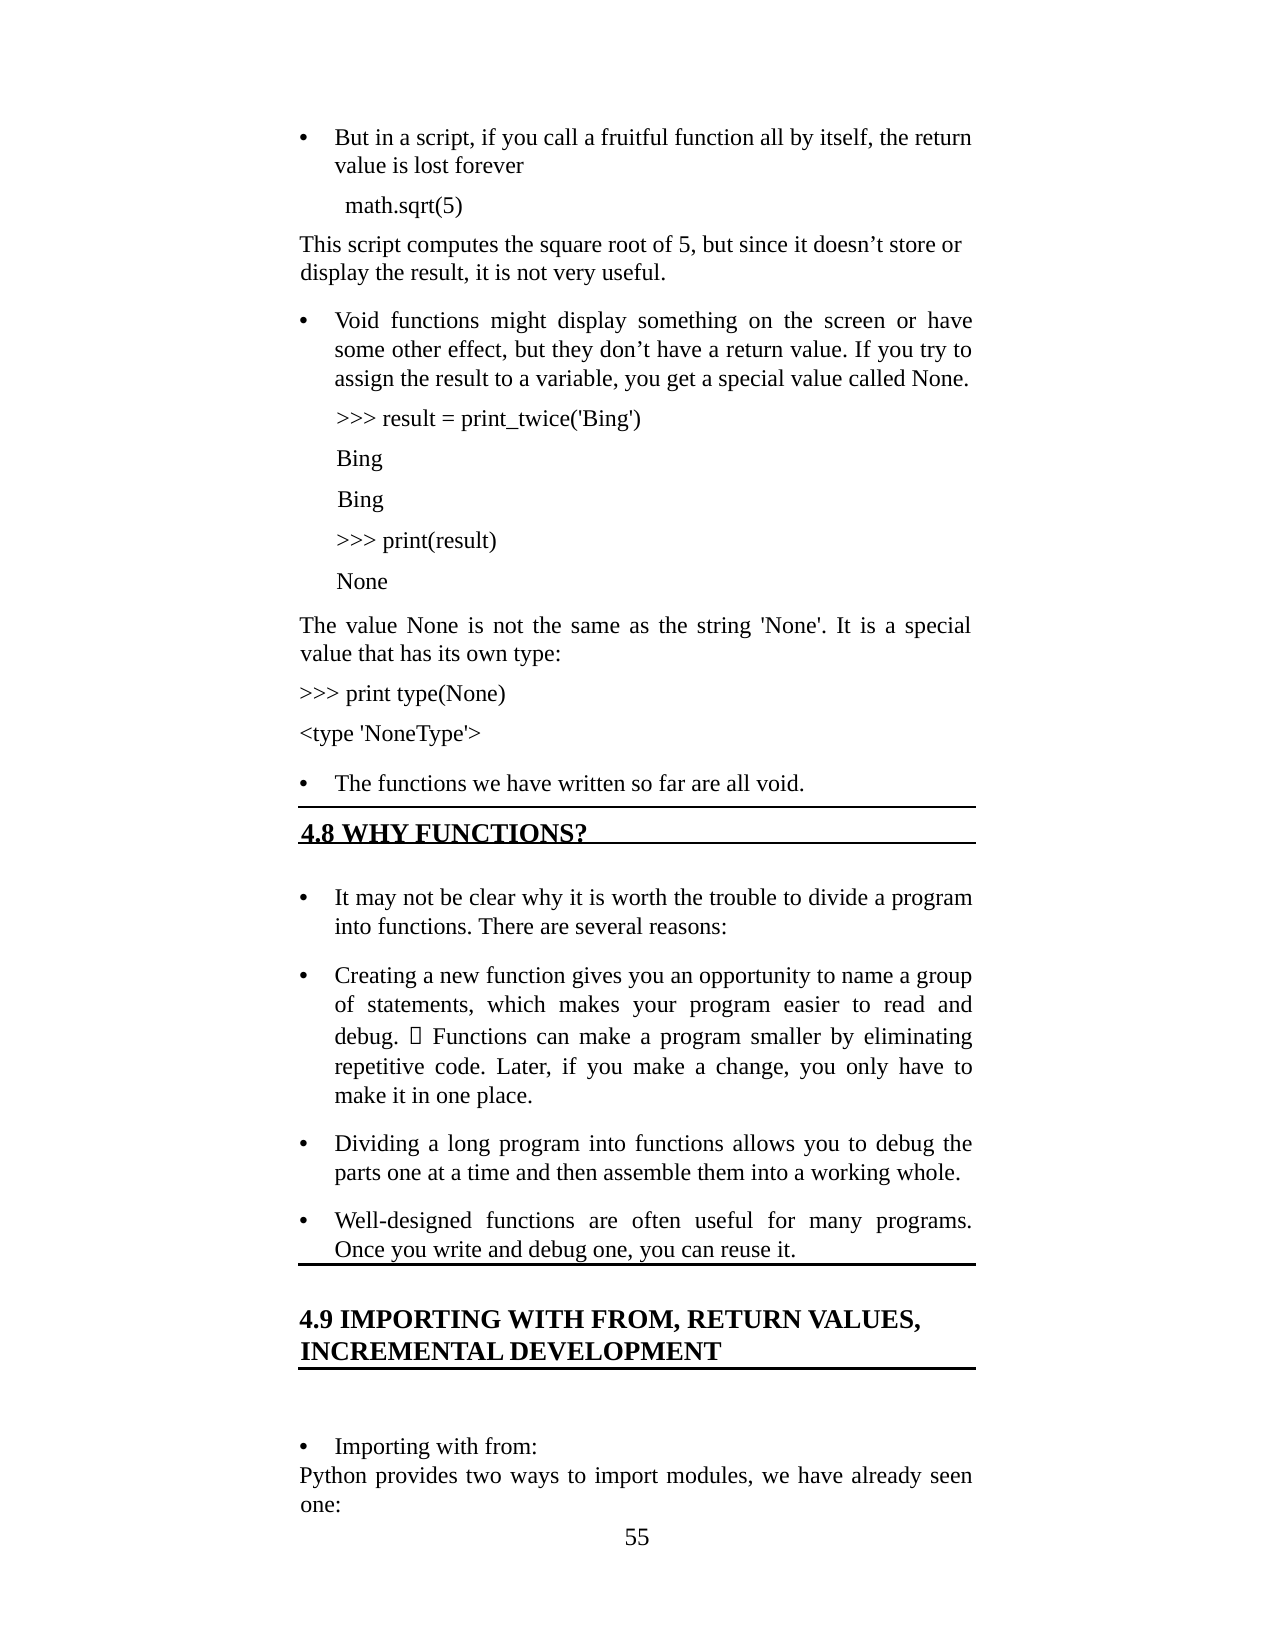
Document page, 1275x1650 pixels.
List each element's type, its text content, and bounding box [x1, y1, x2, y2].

list The functions we have written so far are all void. [299, 769, 974, 797]
list Importing with from: [299, 1432, 974, 1459]
text Bing Bing [336, 444, 427, 513]
text >>> result = print_twice('Bing') [336, 404, 974, 431]
list Dividing a long program into functions allows you to debug the parts one at a time and then assemble them into a working whole. [299, 1129, 974, 1185]
text <type 'NoneType'> [299, 719, 974, 747]
list Creating a new function gives you an opportunity to name a group of statements, which makes your program easier to read and debug.  Functions can make a program smaller by eliminating repetitive code. Later, if you make a change, you only have to make it in one place. [299, 961, 974, 1108]
list But in a script, if you call a fruitful function all by itself, the return value is lost forever [299, 123, 974, 179]
text Python provides two ways to import modules, we have already seen one: [299, 1462, 974, 1518]
text >>> print(result) [336, 526, 974, 554]
text >>> print type(None) [299, 679, 974, 706]
list It may not be clear why it is worth the trouble to divide a program into functions. There are several reasons: [299, 883, 974, 940]
text 4.9 IMPORTING WITH FROM, RETURN VALUES, INCREMENTAL DEVELOPMENT [299, 1303, 1013, 1366]
text math.sqrt(5) [345, 191, 974, 218]
text This script computes the square root of 5, but since it doesn’t store or display the result, it is not very useful. [299, 230, 994, 286]
list Well-designed functions are often useful for many programs. Once you write and debug one, you can reuse it. [299, 1206, 974, 1262]
list Void functions might display something on the screen or have some other effect, but they don’t have a return value. If you try to assign the result to a variable, you get a special value called None. [299, 306, 974, 391]
text None [336, 567, 974, 594]
text The value None is not the same as the string 'None'. It is a special value that has its own type: [299, 611, 974, 667]
